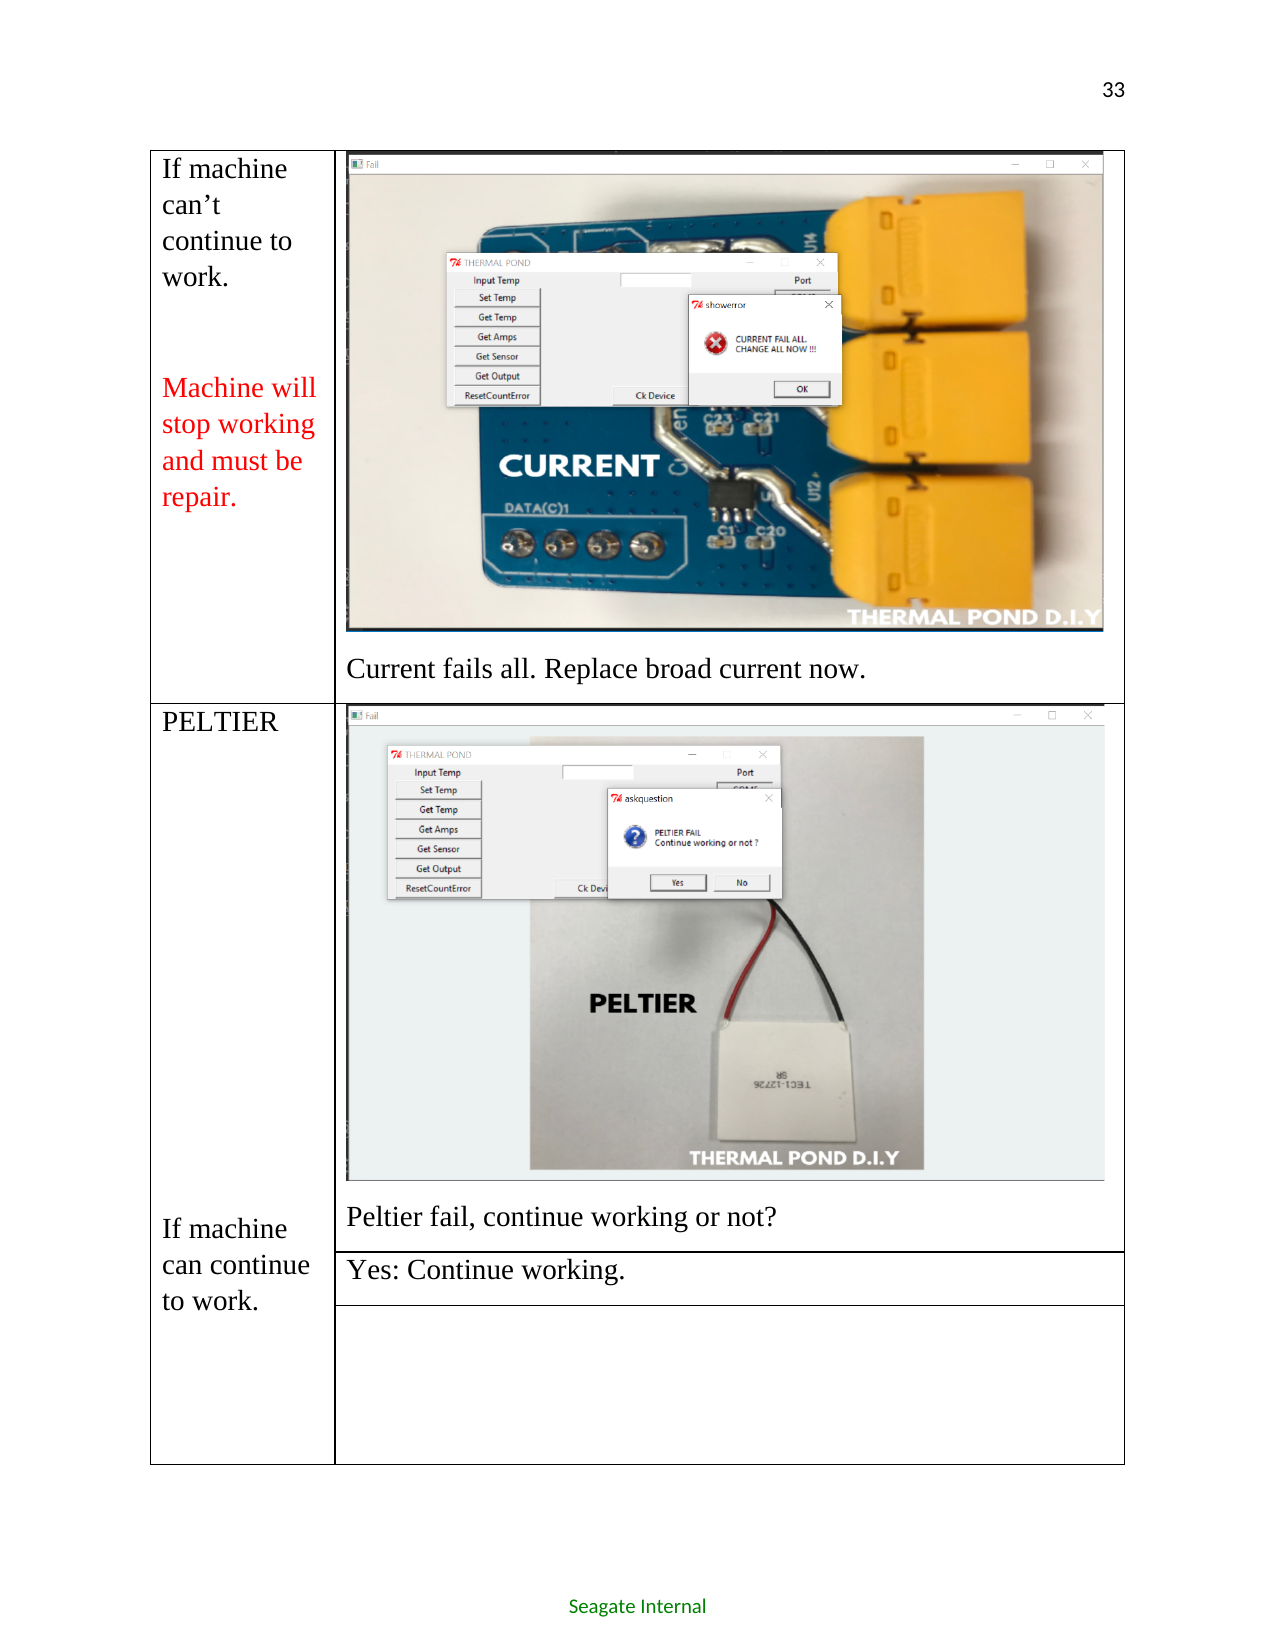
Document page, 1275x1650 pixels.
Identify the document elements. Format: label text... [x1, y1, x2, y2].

table_header If machine can’t continue to work. Machine will stop working and must be repair. [151, 151, 334, 703]
picture [346, 704, 1105, 1181]
picture [346, 151, 1104, 632]
table_header Current fails all. Replace broad current now. [336, 151, 1124, 703]
table_cell PELTIER If machine can continue to work. [151, 704, 334, 1464]
table_cell Peltier fail, continue working or not? [336, 704, 1124, 1251]
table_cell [336, 1306, 1124, 1464]
table_cell Yes: Continue working. [336, 1253, 1124, 1305]
